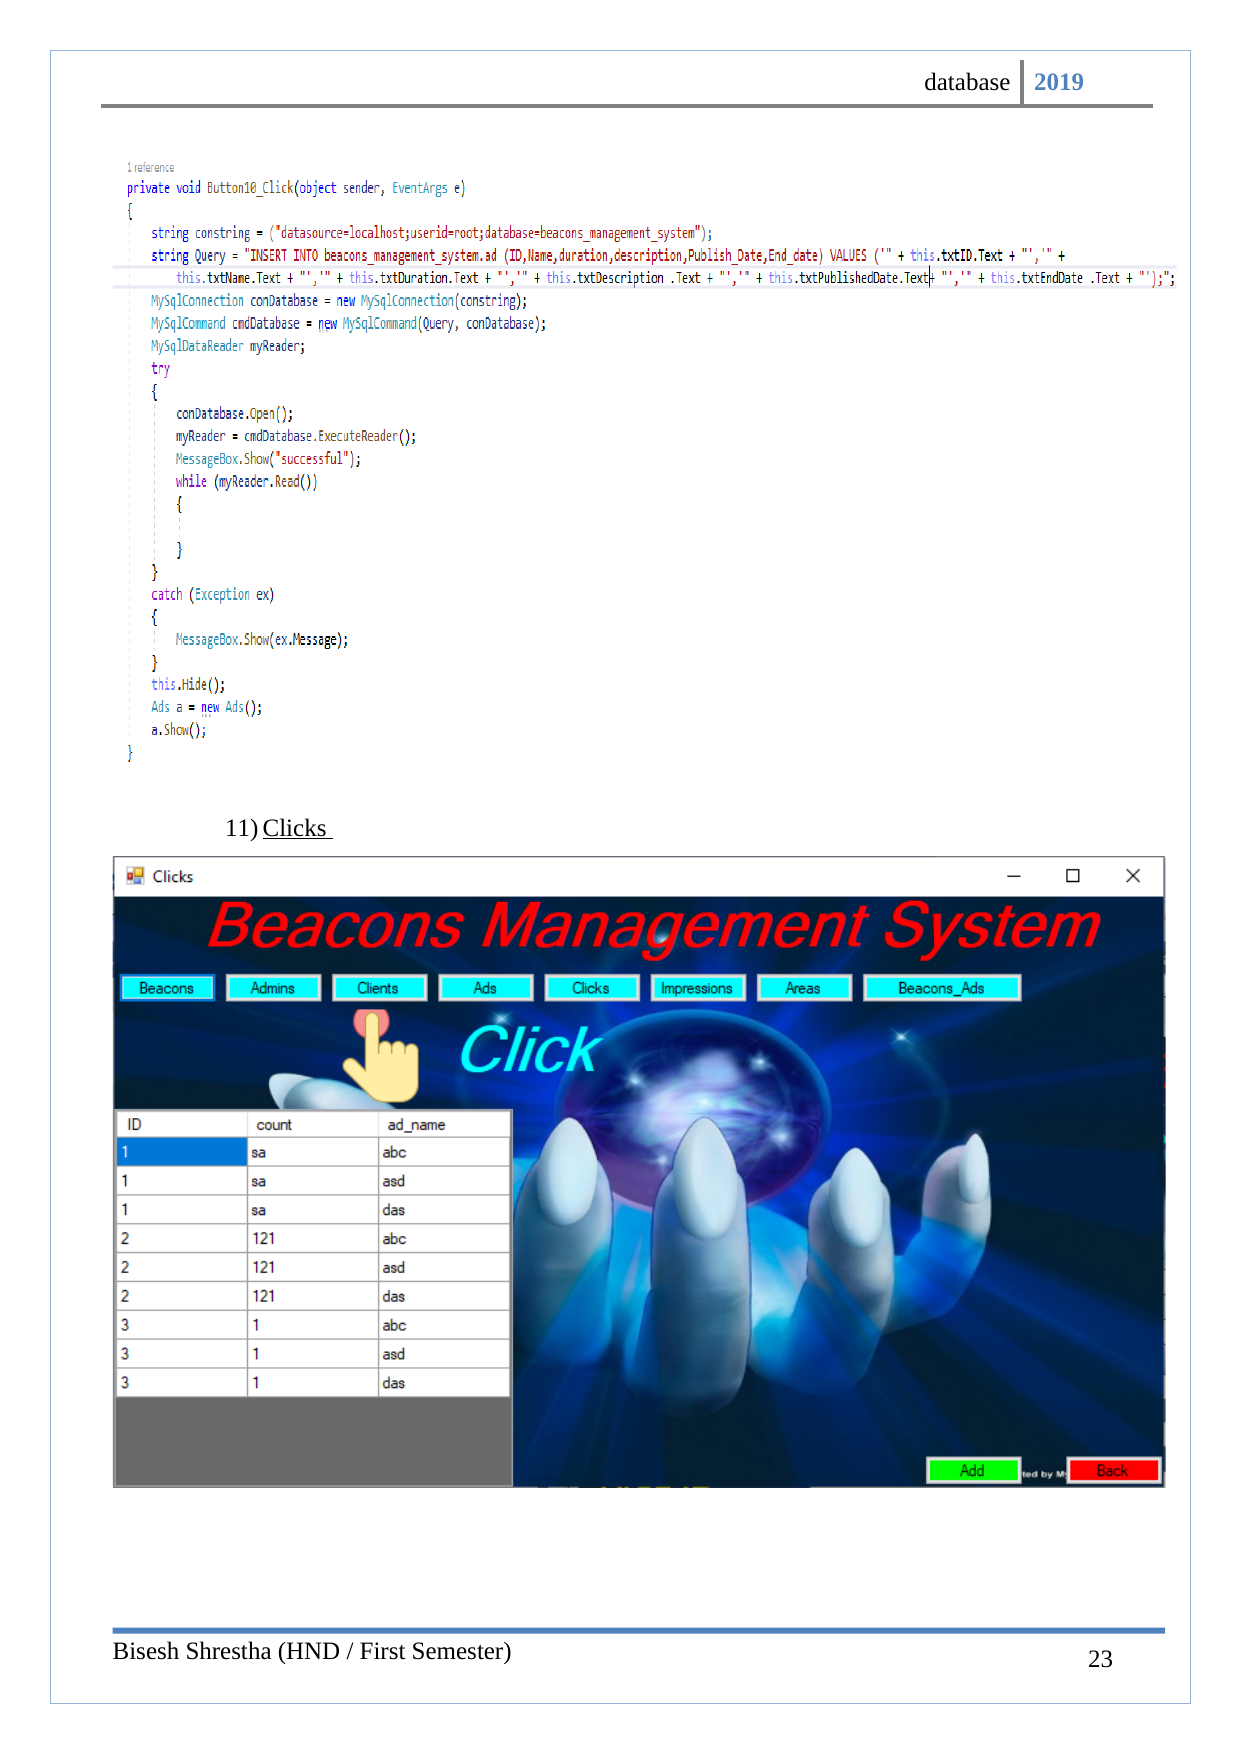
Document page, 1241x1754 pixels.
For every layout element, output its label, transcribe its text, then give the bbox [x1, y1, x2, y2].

picture [112, 137, 1177, 778]
subtitle Clicks [225, 813, 1165, 842]
picture [112, 856, 1166, 1488]
